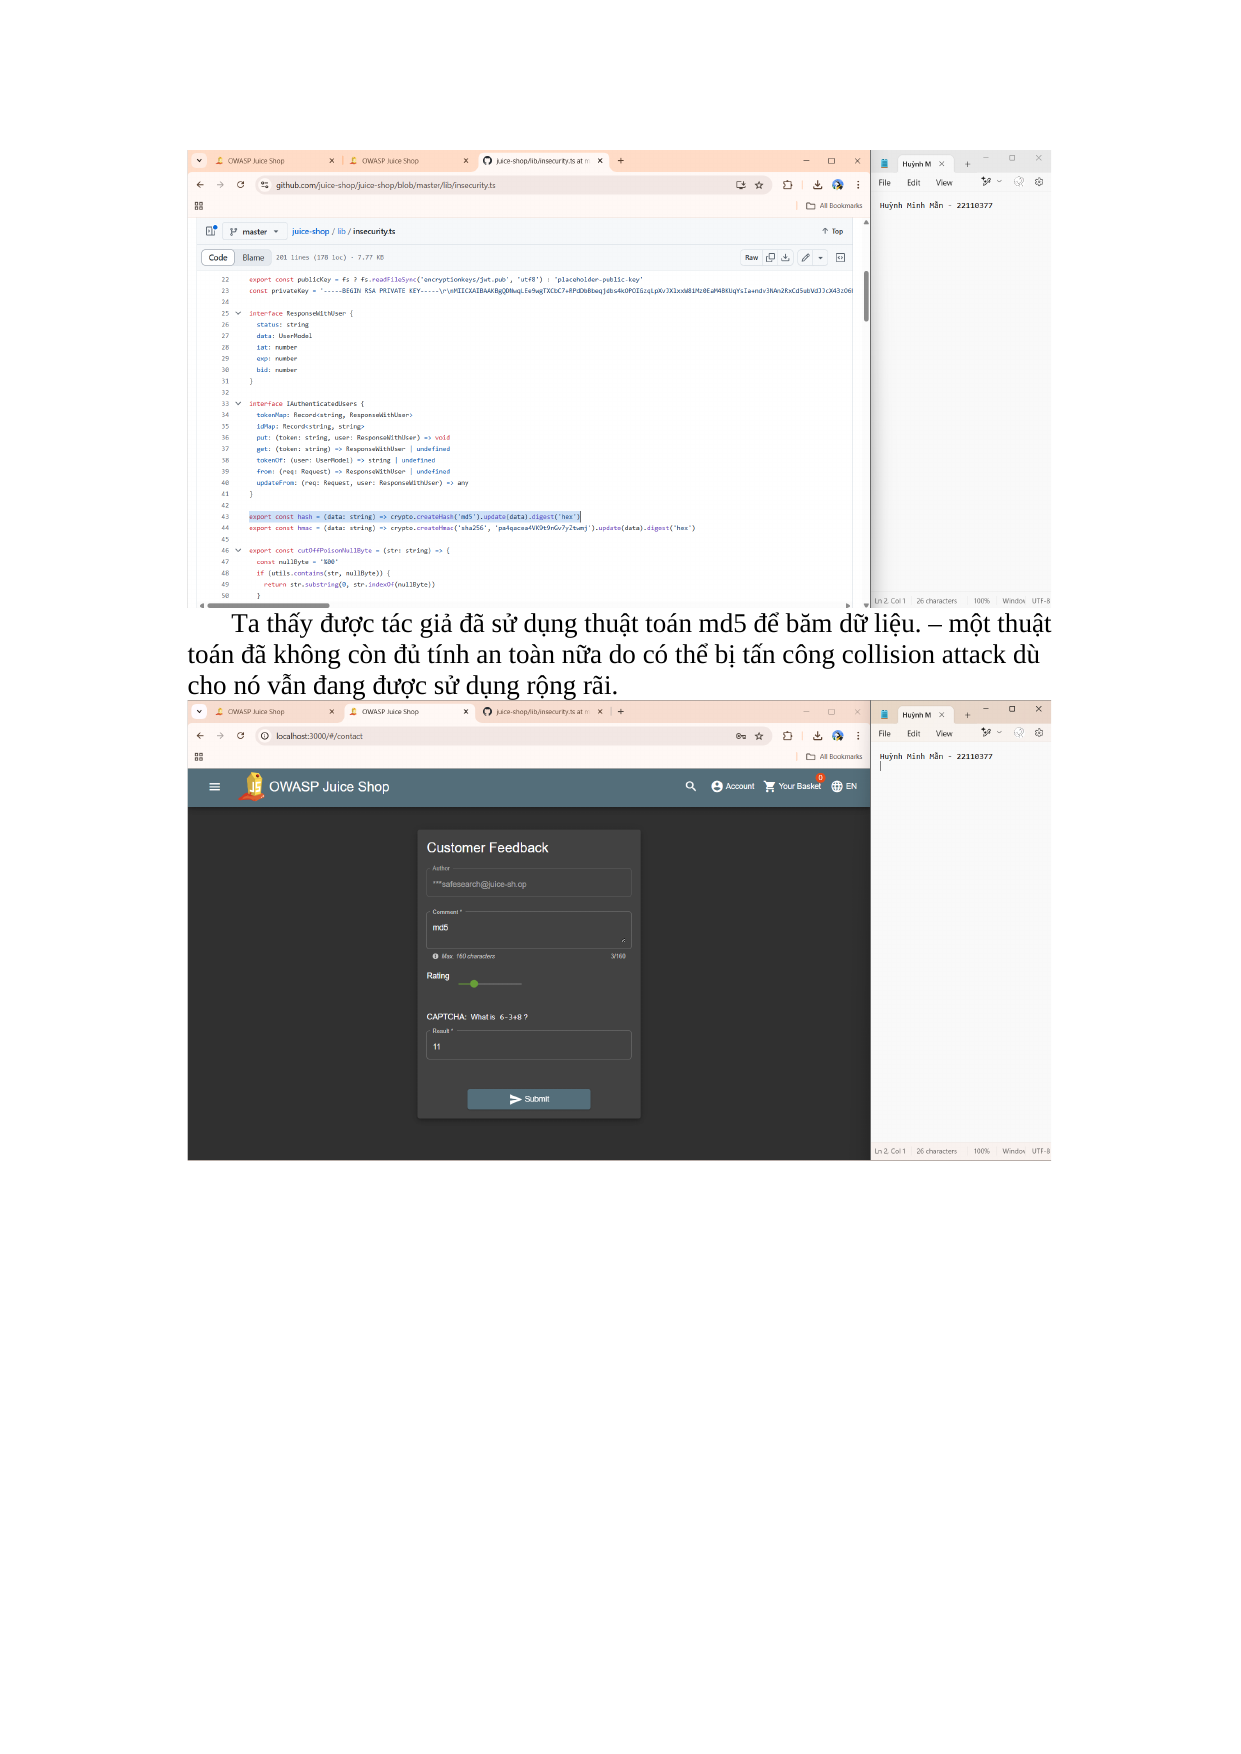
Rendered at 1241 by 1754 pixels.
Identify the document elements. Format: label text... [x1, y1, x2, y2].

picture [187, 150, 1052, 608]
picture [187, 700, 1052, 1161]
list Ta thấy được tác giả đã sử dụng thuật toán md5 để băm dữ liệu. – một thuật toán đã không còn đủ tính an toàn nữa do có thể bị tấn công collision attack dù cho nó vẫn đang được sử dụng rộng rãi. [187, 607, 1053, 701]
